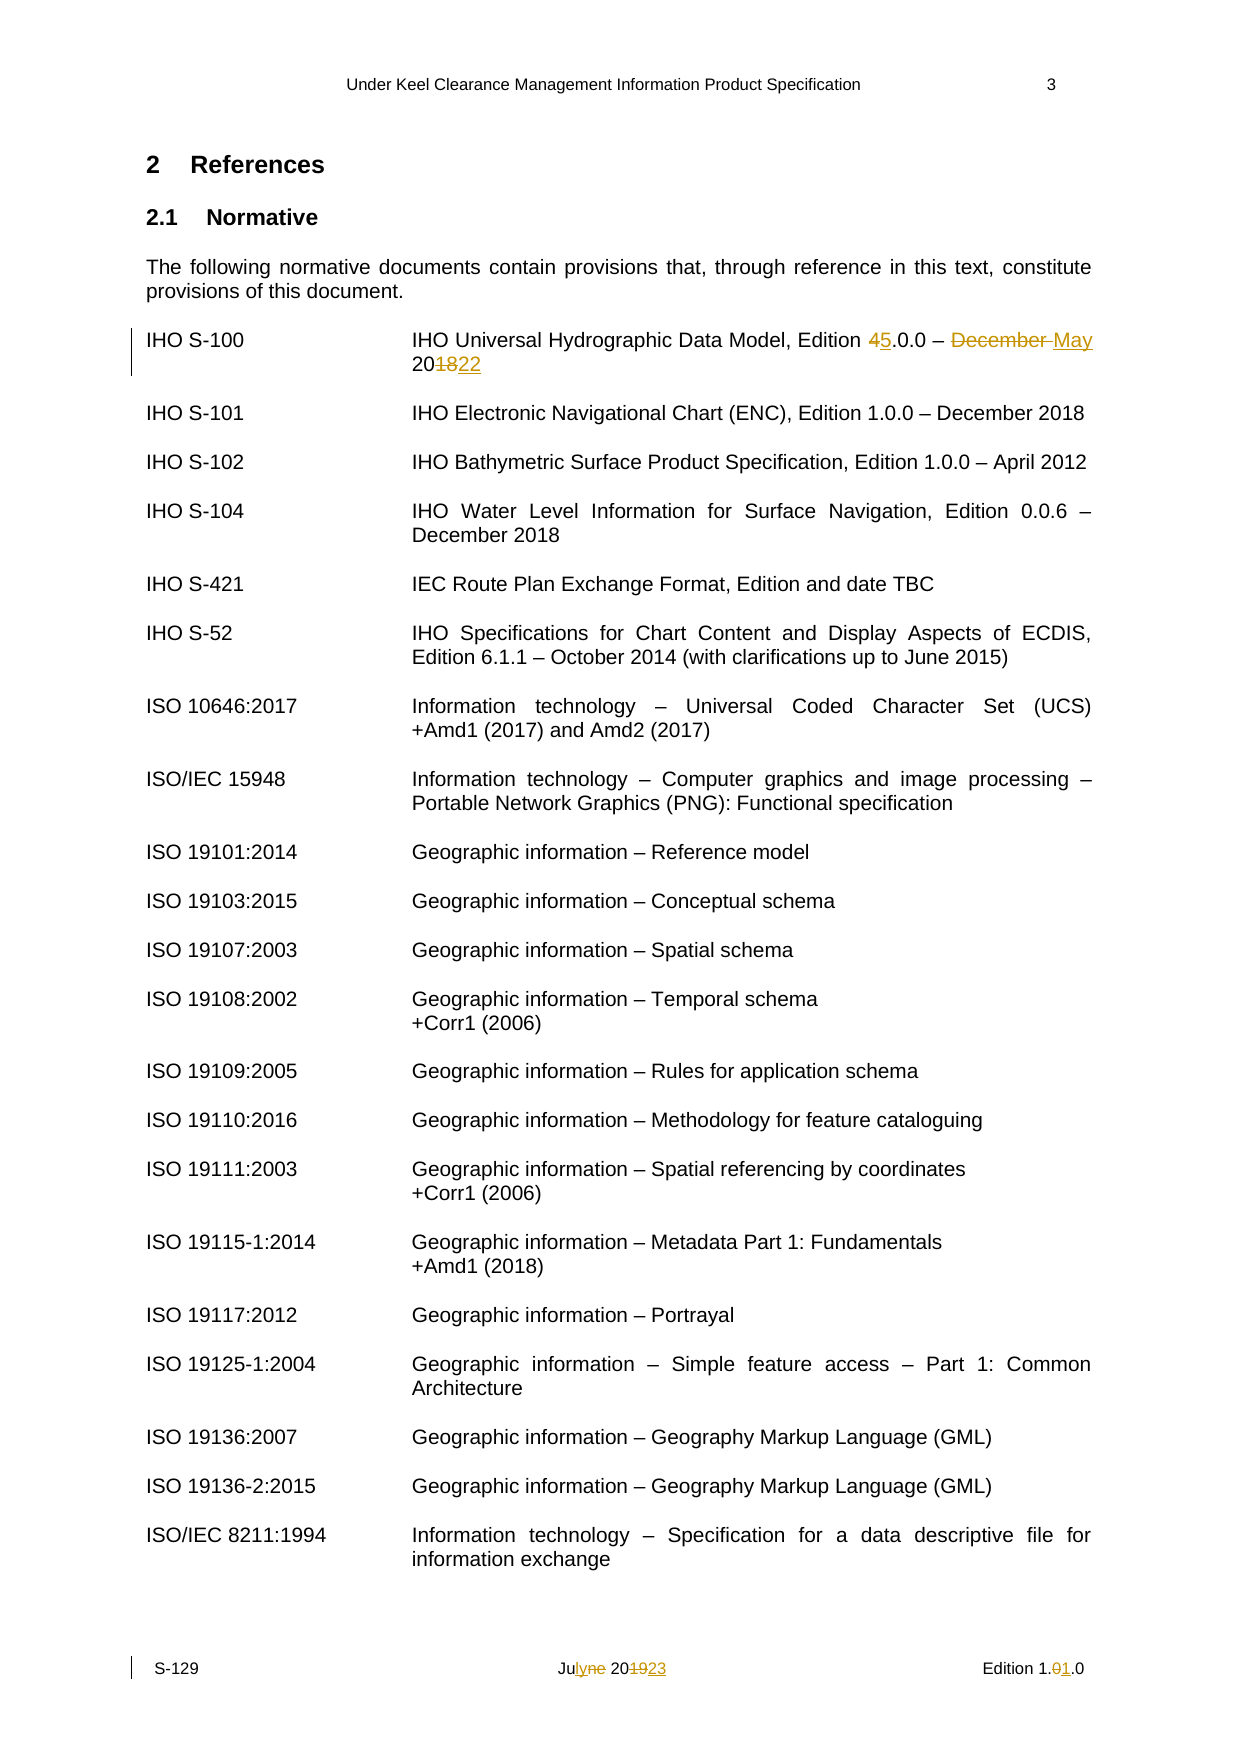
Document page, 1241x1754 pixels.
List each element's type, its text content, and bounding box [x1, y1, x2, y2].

subtitle Normative [146, 204, 1092, 230]
text ISO 10646:2017 Information technology – Universal Coded Character Set (UCS) +Amd1 (2017) and Amd2 (2017) [146, 694, 1092, 742]
subtitle References [146, 150, 1092, 179]
text IHO S-100 IHO Universal Hydrographic Data Model, Edition .0.0 – 20 [146, 328, 1092, 376]
text IHO S-102 IHO Bathymetric Surface Product Specification, Edition 1.0.0 – April 2012 [146, 450, 1092, 474]
text ISO 19101:2014 Geographic information – Reference model [146, 839, 1092, 863]
text ISO 19110:2016 Geographic information – Methodology for feature cataloguing [146, 1108, 1092, 1132]
text ISO 19108:2002 Geographic information – Temporal schema +Corr1 (2006) [146, 986, 1092, 1034]
text The following normative documents contain provisions that, through reference in this text, constitute provisions of this document. [146, 255, 1092, 303]
text ISO 19107:2003 Geographic information – Spatial schema [146, 937, 1092, 961]
text IHO S-101 IHO Electronic Navigational Chart (ENC), Edition 1.0.0 – December 2018 [146, 401, 1092, 425]
text IHO S-421 IEC Route Plan Exchange Format, Edition and date TBC [146, 572, 1092, 596]
text ISO 19125-1:2004 Geographic information – Simple feature access – Part 1: Common Architecture [146, 1352, 1092, 1400]
text ISO 19136:2007 Geographic information – Geography Markup Language (GML) [146, 1425, 1092, 1449]
text ISO/IEC 8211:1994 Information technology – Specification for a data descriptive file for information exchange [146, 1523, 1092, 1571]
text IHO S-52 IHO Specifications for Chart Content and Display Aspects of ECDIS, Edition 6.1.1 – October 2014 (with clarifications up to June 2015) [146, 621, 1092, 669]
text ISO 19136-2:2015 Geographic information – Geography Markup Language (GML) [146, 1474, 1092, 1498]
text ISO 19103:2015 Geographic information – Conceptual schema [146, 888, 1092, 912]
text ISO 19109:2005 Geographic information – Rules for application schema [146, 1059, 1092, 1083]
text ISO/IEC 15948 Information technology – Computer graphics and image processing – Portable Network Graphics (PNG): Functional specification [146, 767, 1092, 814]
text IHO S-104 IHO Water Level Information for Surface Navigation, Edition 0.0.6 – December 2018 [146, 499, 1092, 547]
text ISO 19111:2003 Geographic information – Spatial referencing by coordinates +Corr1 (2006) [146, 1157, 1092, 1205]
text ISO 19115-1:2014 Geographic information – Metadata Part 1: Fundamentals +Amd1 (2018) [146, 1230, 1092, 1278]
text ISO 19117:2012 Geographic information – Portrayal [146, 1303, 1092, 1327]
